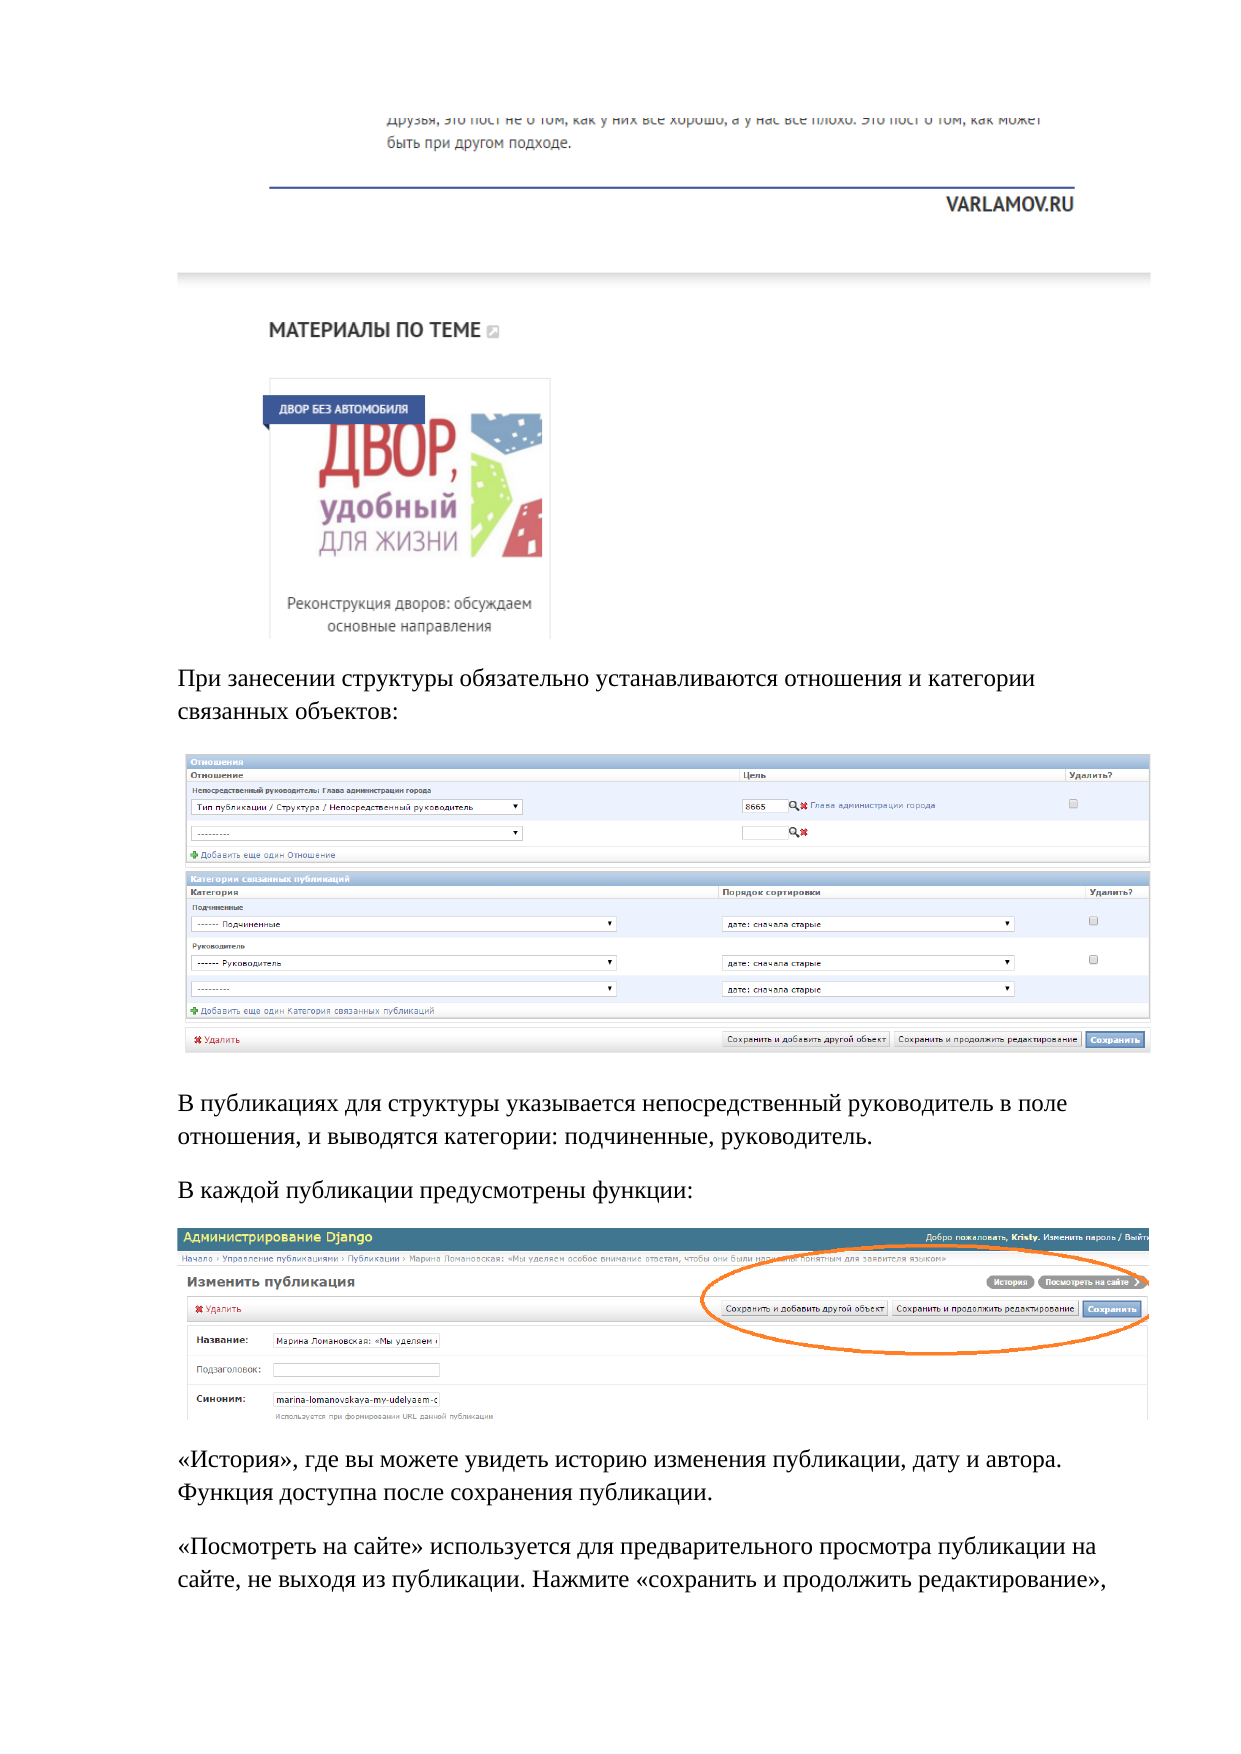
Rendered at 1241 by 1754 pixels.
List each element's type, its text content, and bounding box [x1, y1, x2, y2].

text «История», где вы можете увидеть историю изменения публикации, дату и автора. Функция доступна после сохранения публикации. [177, 1444, 1152, 1506]
text При занесении структуры обязательно устанавливаются отношения и категории связанных объектов: [177, 663, 1152, 725]
picture [177, 118, 1151, 639]
picture [177, 1228, 1149, 1420]
picture [177, 750, 1151, 1063]
text В каждой публикации предусмотрены функции: [177, 1175, 1152, 1203]
text В публикациях для структуры указывается непосредственный руководитель в поле отношения, и выводятся категории: подчиненные, руководитель. [177, 1088, 1152, 1149]
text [177, 1531, 1152, 1593]
